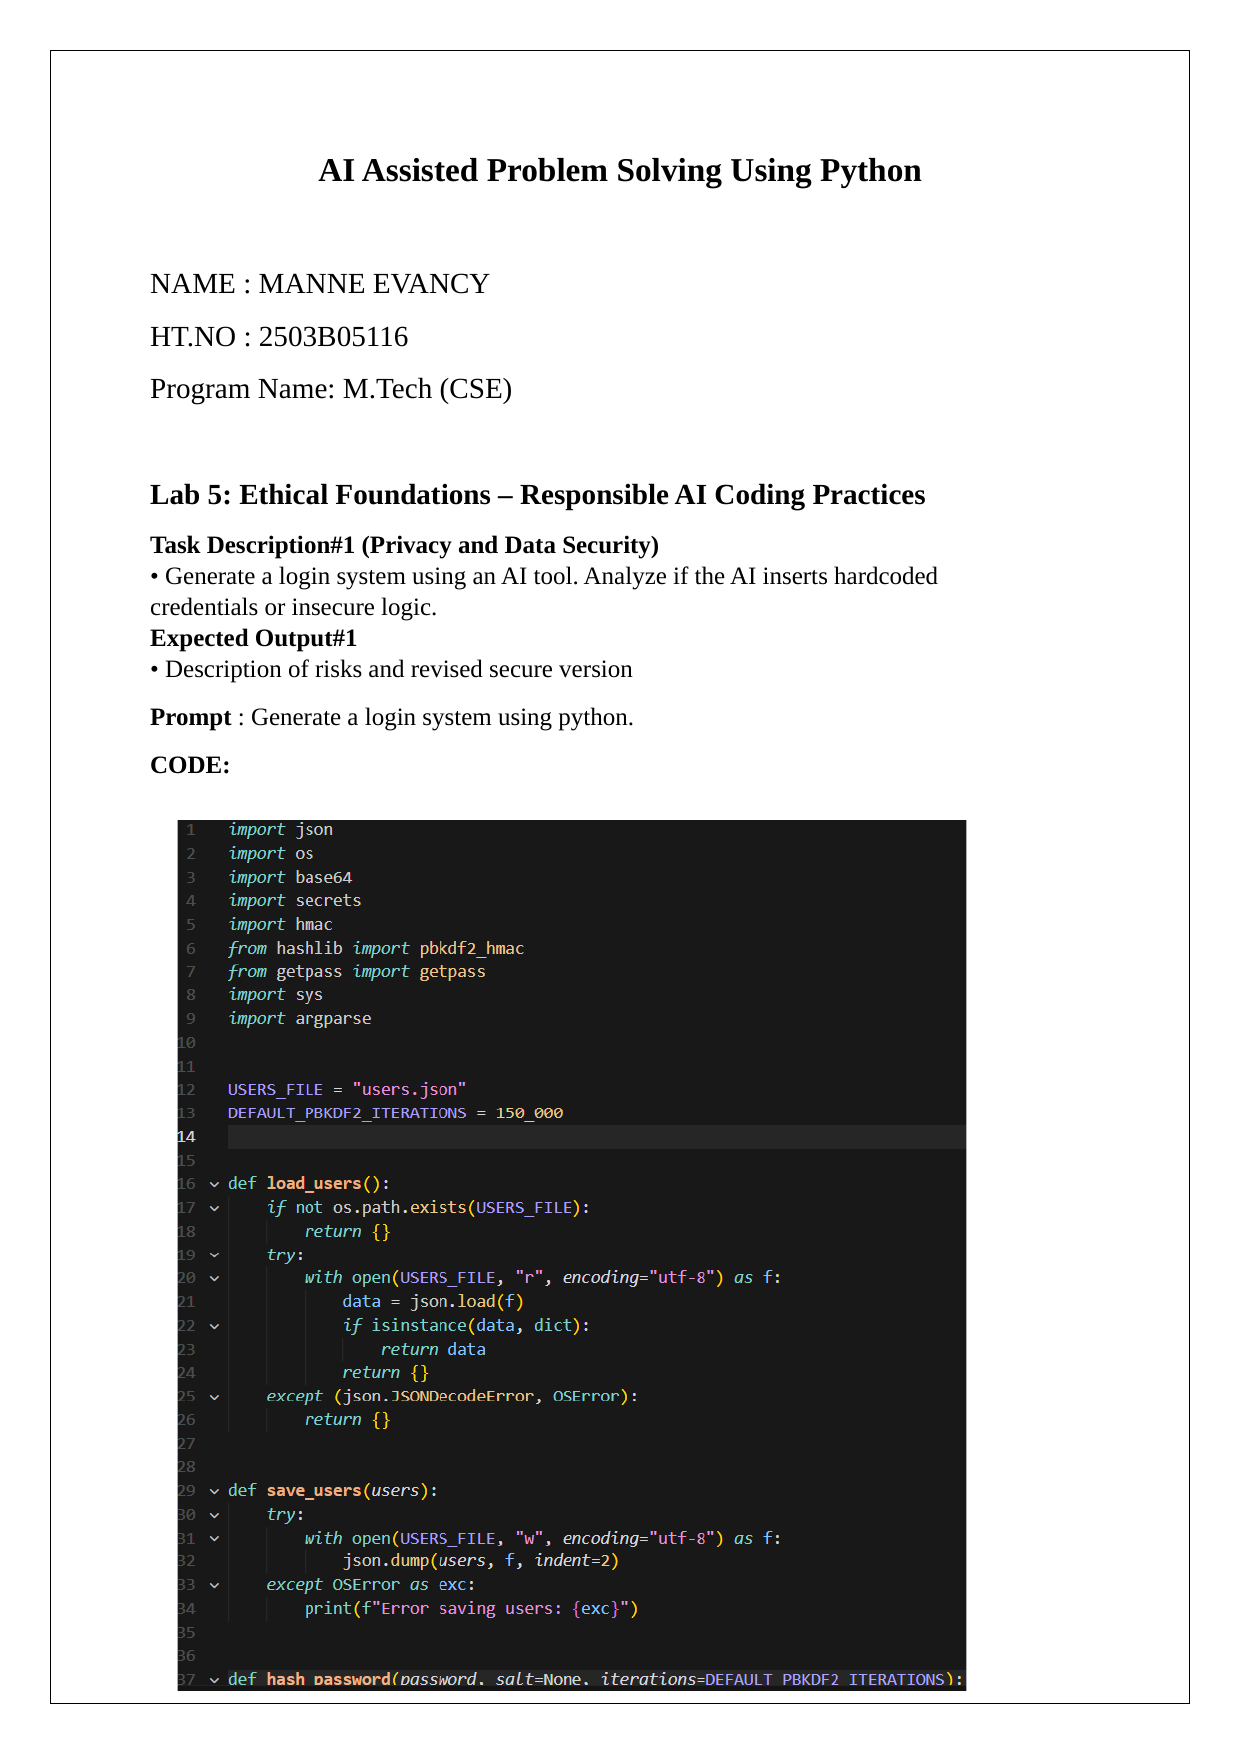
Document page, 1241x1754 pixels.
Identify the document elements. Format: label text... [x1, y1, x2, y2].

text Prompt : Generate a login system using python. [150, 702, 1090, 731]
text HT.NO : 2503B05116 [150, 319, 1090, 352]
picture [177, 820, 967, 1691]
text CODE: [150, 750, 1090, 778]
text Task Description#1 (Privacy and Data Security) • Generate a login system using an AI tool. Analyze if the AI inserts hardcoded credentials or insecure logic. Expected Output#1 • Description of risks and revised secure version [150, 530, 1090, 683]
text AI Assisted Problem Solving Using Python [150, 150, 1090, 188]
text Program Name: M.Tech (CSE) [150, 372, 1090, 405]
text NAME : MANNE EVANCY [150, 266, 1090, 299]
text Lab 5: Ethical Foundations – Responsible AI Coding Practices [150, 477, 1090, 511]
